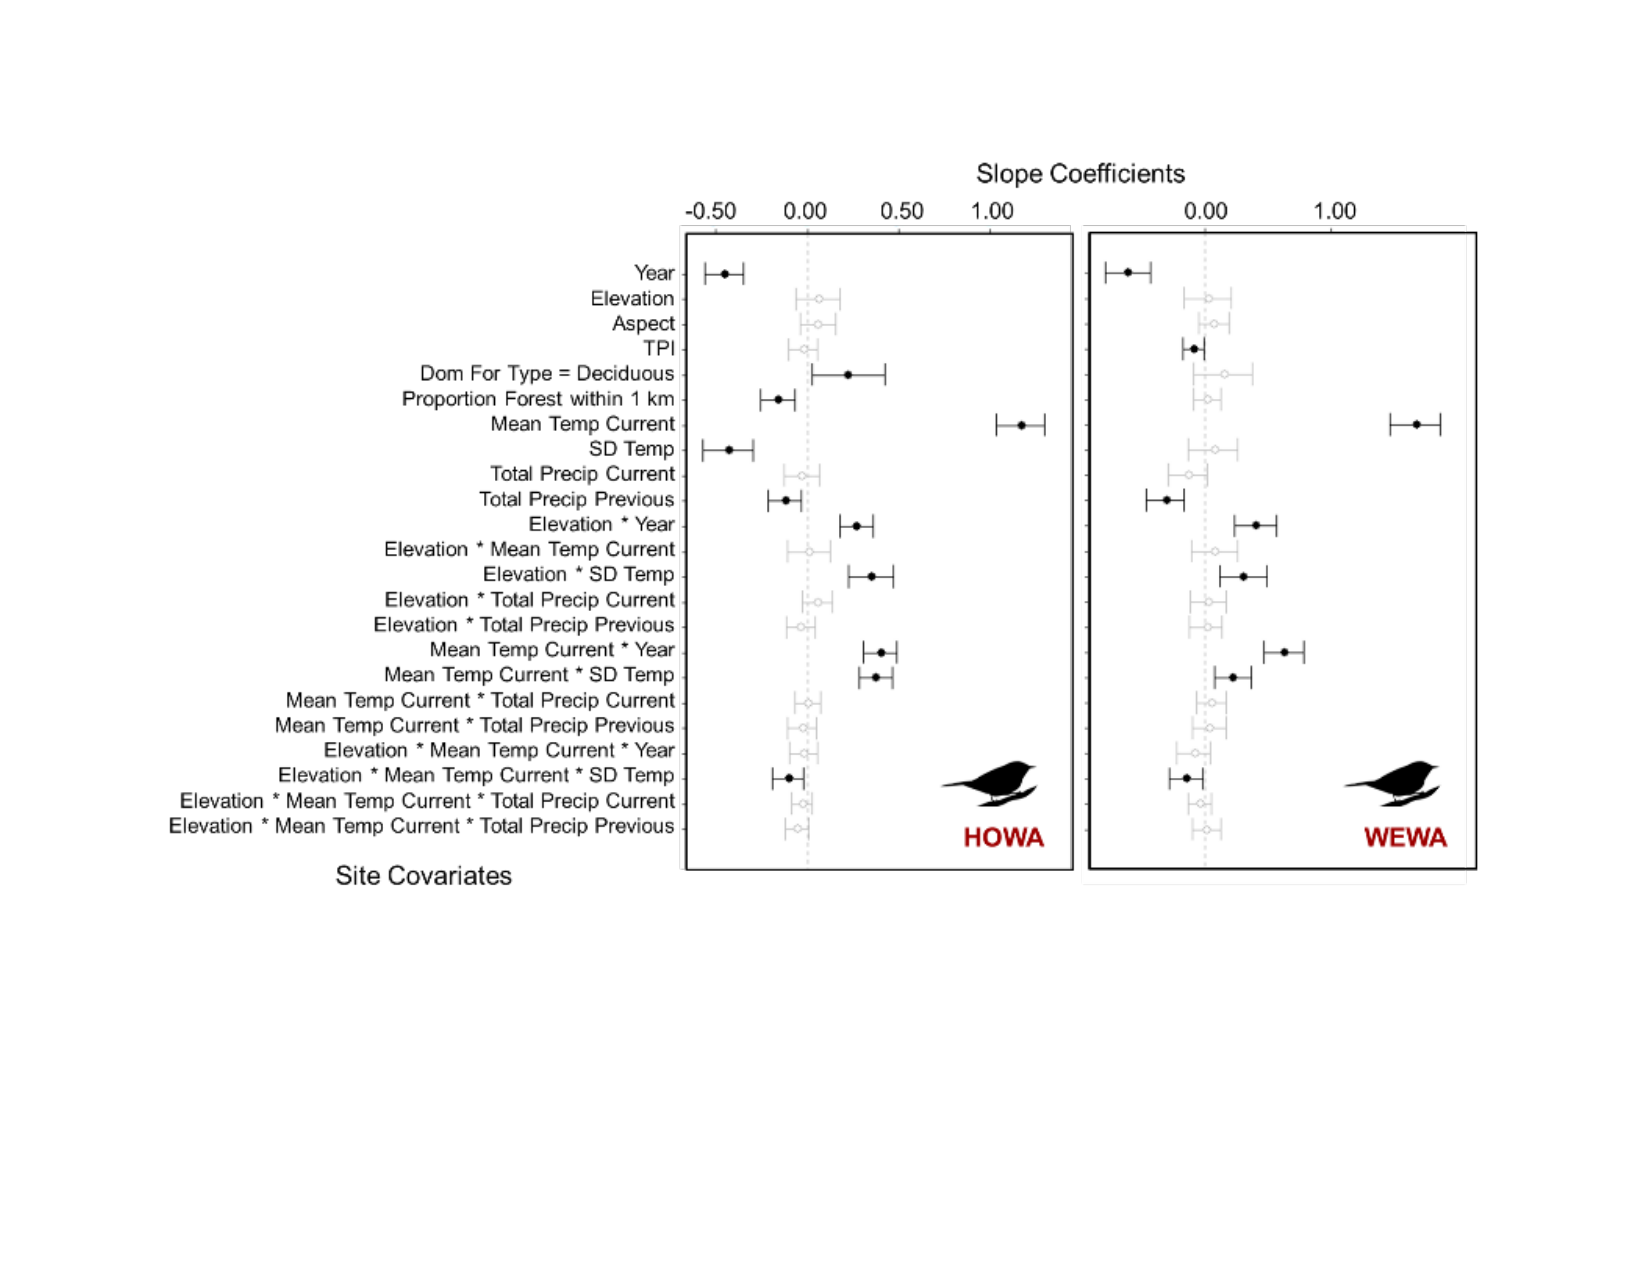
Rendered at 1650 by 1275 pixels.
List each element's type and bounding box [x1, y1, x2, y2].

picture [150, 150, 1500, 907]
